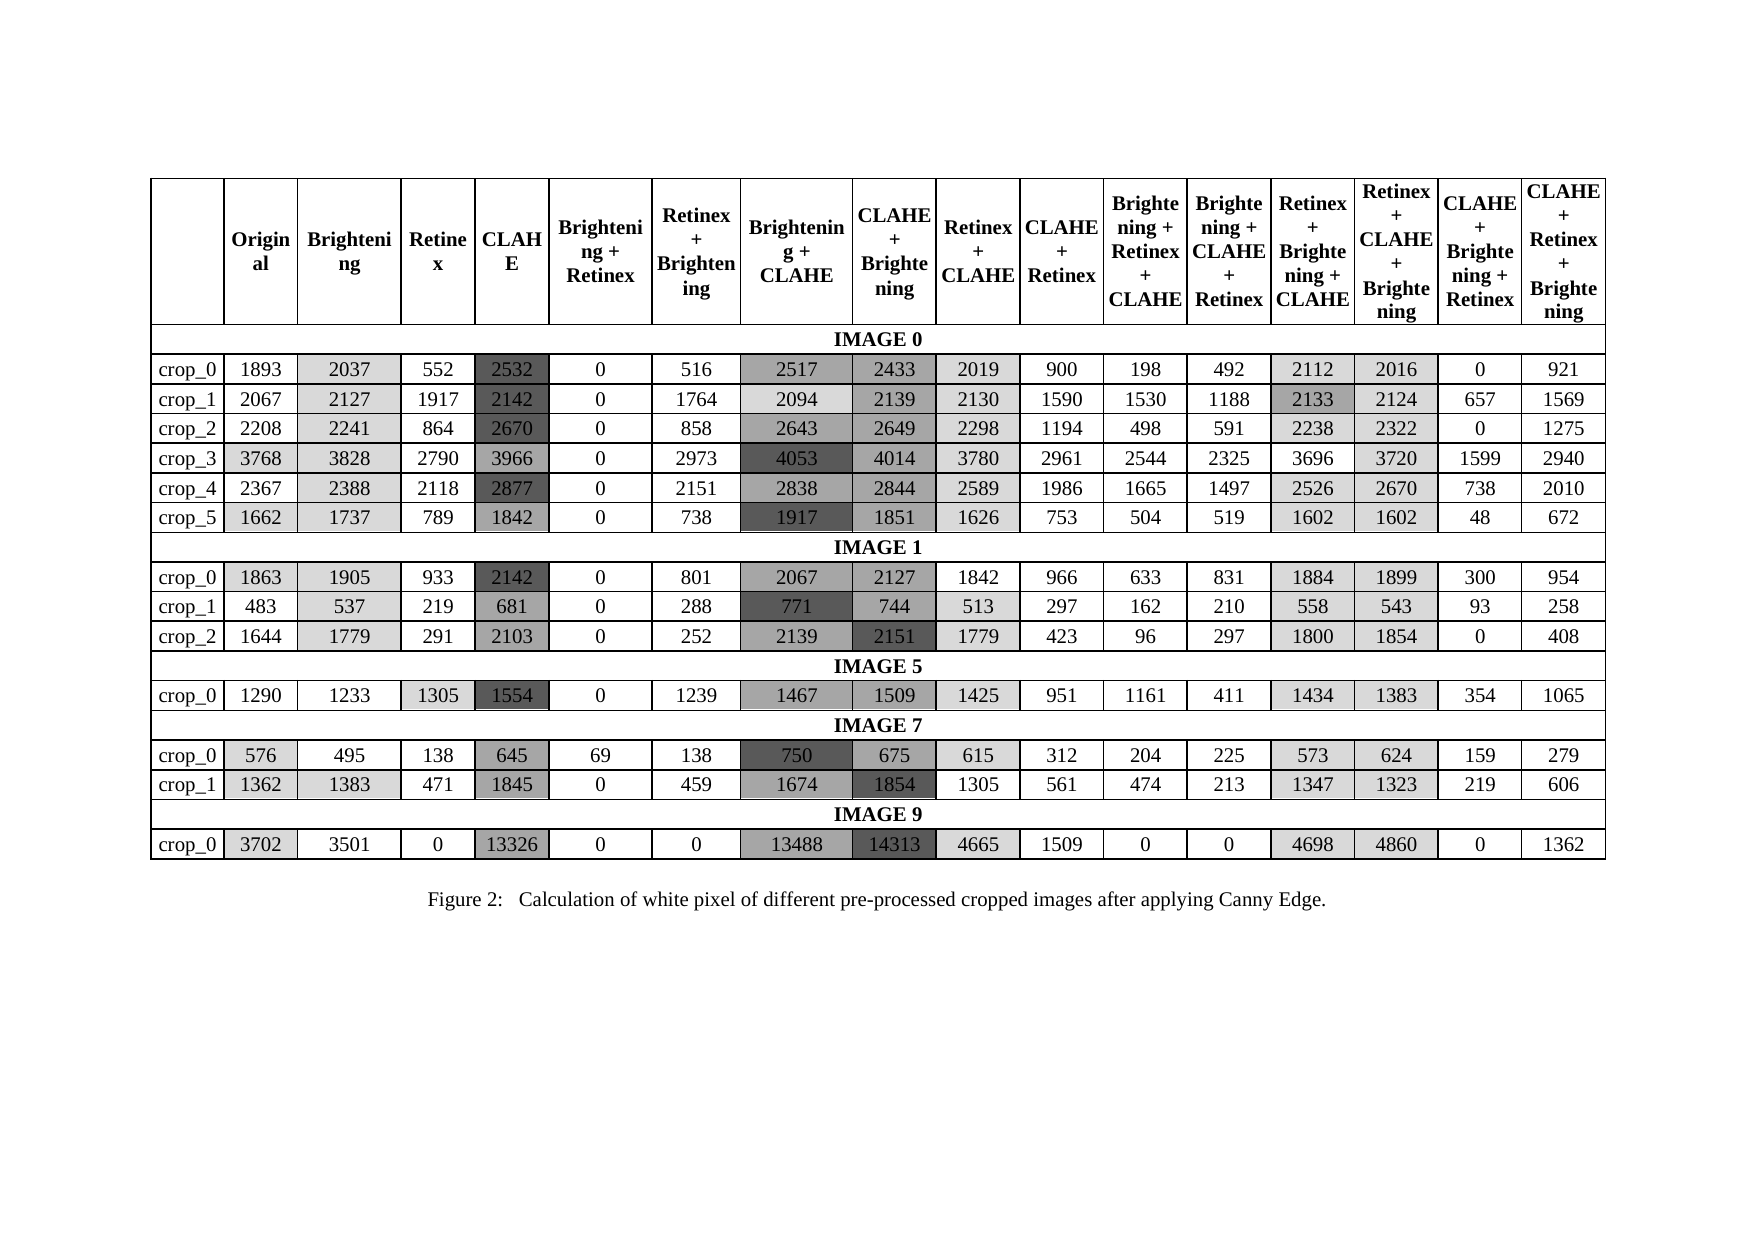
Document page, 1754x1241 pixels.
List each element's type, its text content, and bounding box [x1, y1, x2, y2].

table_cell 2019 [937, 355, 1019, 383]
table_header Retinex + Brightening [653, 179, 740, 323]
table_cell 1497 [1188, 474, 1270, 502]
table_cell 138 [402, 741, 474, 769]
table_cell 543 [1355, 592, 1437, 620]
table_header Retinex + CLAHE + Brightening [1355, 179, 1437, 323]
table_cell 2067 [741, 563, 852, 591]
table_cell 573 [1272, 741, 1354, 769]
table_cell 2844 [853, 474, 935, 502]
table_cell 2142 [476, 563, 548, 591]
table_cell 162 [1104, 592, 1186, 620]
table_cell 519 [1188, 503, 1270, 531]
table_cell crop_0 [152, 830, 223, 858]
table_cell 2067 [225, 385, 297, 413]
table_cell 858 [653, 414, 740, 442]
table_cell 2961 [1021, 444, 1103, 472]
table_cell 474 [1104, 771, 1186, 798]
table_cell 1842 [476, 503, 548, 531]
table_cell 1599 [1439, 444, 1521, 472]
table_cell 1800 [1272, 622, 1354, 650]
table_cell 204 [1104, 741, 1186, 769]
table_cell 1467 [741, 681, 852, 709]
table_cell 1305 [402, 681, 474, 709]
table_cell 1662 [225, 503, 297, 531]
table_cell 831 [1188, 563, 1270, 591]
table_cell 921 [1522, 355, 1605, 383]
table_cell 2139 [741, 622, 852, 650]
table_header Brightening + CLAHE [741, 179, 852, 323]
table_cell 2790 [402, 444, 474, 472]
table_cell 213 [1188, 771, 1270, 798]
table_cell 2094 [741, 385, 852, 413]
table_cell 0 [550, 592, 651, 620]
table_cell 198 [1104, 355, 1186, 383]
table_cell 1905 [298, 563, 400, 591]
table_cell 951 [1021, 681, 1103, 709]
table_cell 672 [1522, 503, 1605, 531]
table_cell 1602 [1355, 503, 1437, 531]
table_cell 1425 [937, 681, 1019, 709]
table_cell 657 [1439, 385, 1521, 413]
table_header CLAHE + Brightening + Retinex [1439, 179, 1521, 323]
table_header Original [225, 179, 297, 323]
table_cell 312 [1021, 741, 1103, 769]
table_header Brightening [298, 179, 400, 323]
table_cell 0 [550, 830, 651, 858]
table_header CLAHE [476, 179, 548, 323]
table_cell 552 [402, 355, 474, 383]
text Figure 2: Calculation of white pixel of different pre-processed cropped images after applying Canny Edge. [150, 887, 1604, 911]
table_cell 1602 [1272, 503, 1354, 531]
table_cell 2127 [298, 385, 400, 413]
table_cell 0 [550, 503, 651, 531]
table_cell 471 [402, 771, 474, 798]
table_cell 0 [550, 563, 651, 591]
table_cell 2124 [1355, 385, 1437, 413]
table_cell 1863 [225, 563, 297, 591]
table_cell 0 [1439, 830, 1521, 858]
table_cell 492 [1188, 355, 1270, 383]
table_cell 537 [298, 592, 400, 620]
table_cell 954 [1522, 563, 1605, 591]
table_cell crop_0 [152, 563, 223, 591]
table_cell 1509 [1021, 830, 1103, 858]
table_cell 789 [402, 503, 474, 531]
table_cell 2670 [476, 414, 548, 442]
table_cell 408 [1522, 622, 1605, 650]
table_cell 495 [298, 741, 400, 769]
table_cell 1626 [937, 503, 1019, 531]
table_cell 2133 [1272, 385, 1354, 413]
table_cell 2877 [476, 474, 548, 502]
table_cell 96 [1104, 622, 1186, 650]
table_cell 738 [653, 503, 740, 531]
table_header CLAHE + Retinex + Brightening [1522, 179, 1605, 323]
table_cell 1674 [741, 771, 852, 798]
table_header CLAHE + Retinex [1021, 179, 1103, 323]
table_cell 1305 [937, 771, 1019, 798]
table_cell 13488 [741, 830, 852, 858]
table_cell 504 [1104, 503, 1186, 531]
table_cell 1845 [476, 771, 548, 798]
table_cell 459 [653, 771, 740, 798]
table_cell 606 [1522, 771, 1605, 798]
table_cell 615 [937, 741, 1019, 769]
table_cell 1323 [1355, 771, 1437, 798]
table_cell 2649 [853, 414, 935, 442]
table_cell 1530 [1104, 385, 1186, 413]
table_cell 0 [550, 771, 651, 798]
table_cell 516 [653, 355, 740, 383]
table_cell 2589 [937, 474, 1019, 502]
table_cell 300 [1439, 563, 1521, 591]
table_cell 297 [1021, 592, 1103, 620]
table_header Retinex + Brightening + CLAHE [1272, 179, 1354, 323]
table_cell 2517 [741, 355, 852, 383]
table_cell 0 [550, 474, 651, 502]
table_cell 225 [1188, 741, 1270, 769]
table_cell 738 [1439, 474, 1521, 502]
table_cell 4860 [1355, 830, 1437, 858]
table_cell 1986 [1021, 474, 1103, 502]
table_cell 1893 [225, 355, 297, 383]
table_cell 4053 [741, 444, 852, 472]
table_cell 2118 [402, 474, 474, 502]
table_cell 4665 [937, 830, 1019, 858]
table_cell 1194 [1021, 414, 1103, 442]
table_cell 0 [550, 622, 651, 650]
table_cell 2388 [298, 474, 400, 502]
table_cell 14313 [853, 830, 935, 858]
table_cell 1590 [1021, 385, 1103, 413]
table_cell 219 [1439, 771, 1521, 798]
table_header Brightening + Retinex [550, 179, 651, 323]
table_cell IMAGE 1 [152, 533, 1605, 561]
table_cell crop_5 [152, 503, 223, 531]
table_cell crop_2 [152, 414, 223, 442]
table_cell 2151 [653, 474, 740, 502]
table_cell 423 [1021, 622, 1103, 650]
table_cell 2127 [853, 563, 935, 591]
table_cell 2940 [1522, 444, 1605, 472]
table_cell 0 [653, 830, 740, 858]
table_cell 933 [402, 563, 474, 591]
table_cell 1509 [853, 681, 935, 709]
table_header Retinex + CLAHE [937, 179, 1019, 323]
table_cell 750 [741, 741, 852, 769]
table_cell 2112 [1272, 355, 1354, 383]
table_cell 633 [1104, 563, 1186, 591]
table_cell 2130 [937, 385, 1019, 413]
table_cell crop_1 [152, 385, 223, 413]
table_cell 2142 [476, 385, 548, 413]
table_cell 624 [1355, 741, 1437, 769]
table_cell IMAGE 7 [152, 711, 1605, 739]
table_cell 1917 [741, 503, 852, 531]
table_cell 513 [937, 592, 1019, 620]
table_header Brightening + Retinex + CLAHE [1104, 179, 1186, 323]
table_header [152, 179, 223, 323]
table_cell 3828 [298, 444, 400, 472]
table_cell 1764 [653, 385, 740, 413]
table_cell 2325 [1188, 444, 1270, 472]
table_cell IMAGE 0 [152, 325, 1605, 353]
table_cell 1899 [1355, 563, 1437, 591]
table_cell 0 [550, 444, 651, 472]
table_header Brightening + CLAHE + Retinex [1188, 179, 1270, 323]
table_cell 1884 [1272, 563, 1354, 591]
table_cell 0 [1104, 830, 1186, 858]
table_cell 0 [550, 385, 651, 413]
table_cell crop_4 [152, 474, 223, 502]
table_cell 1434 [1272, 681, 1354, 709]
table_cell 411 [1188, 681, 1270, 709]
table_cell 801 [653, 563, 740, 591]
table_cell 2838 [741, 474, 852, 502]
table_cell 1854 [1355, 622, 1437, 650]
table_cell 864 [402, 414, 474, 442]
table_cell 3702 [225, 830, 297, 858]
table_cell 219 [402, 592, 474, 620]
table_cell 288 [653, 592, 740, 620]
table_cell 0 [402, 830, 474, 858]
table_header Retinex [402, 179, 474, 323]
table_cell 1362 [1522, 830, 1605, 858]
table_cell 1737 [298, 503, 400, 531]
table_cell 3501 [298, 830, 400, 858]
table_cell 13326 [476, 830, 548, 858]
table_cell 1383 [298, 771, 400, 798]
table_cell 3768 [225, 444, 297, 472]
table_cell 966 [1021, 563, 1103, 591]
table_cell crop_1 [152, 592, 223, 620]
table_cell 3696 [1272, 444, 1354, 472]
table_cell 0 [1439, 414, 1521, 442]
table_cell 1854 [853, 771, 935, 798]
table_cell 2532 [476, 355, 548, 383]
table_cell 1065 [1522, 681, 1605, 709]
table_cell 900 [1021, 355, 1103, 383]
table_cell 3780 [937, 444, 1019, 472]
table_cell 0 [550, 681, 651, 709]
table_cell 771 [741, 592, 852, 620]
table_cell 0 [550, 414, 651, 442]
table_cell 753 [1021, 503, 1103, 531]
table_cell 1569 [1522, 385, 1605, 413]
table_cell 1842 [937, 563, 1019, 591]
table_cell crop_1 [152, 771, 223, 798]
table_cell 2241 [298, 414, 400, 442]
table_cell 69 [550, 741, 651, 769]
table_cell 1917 [402, 385, 474, 413]
table_cell 1161 [1104, 681, 1186, 709]
table_cell 645 [476, 741, 548, 769]
table_cell 0 [550, 355, 651, 383]
table_cell 2670 [1355, 474, 1437, 502]
table_cell 0 [1439, 622, 1521, 650]
table_cell 1665 [1104, 474, 1186, 502]
table_header CLAHE + Brightening [853, 179, 935, 323]
table_cell 4014 [853, 444, 935, 472]
table_cell 2016 [1355, 355, 1437, 383]
table_cell crop_0 [152, 741, 223, 769]
table_cell crop_0 [152, 355, 223, 383]
table_cell 744 [853, 592, 935, 620]
table_cell 483 [225, 592, 297, 620]
table_cell 210 [1188, 592, 1270, 620]
table_cell 2298 [937, 414, 1019, 442]
table_cell 1233 [298, 681, 400, 709]
table_cell 2010 [1522, 474, 1605, 502]
table_cell 498 [1104, 414, 1186, 442]
table_cell 1347 [1272, 771, 1354, 798]
table_cell 2973 [653, 444, 740, 472]
table_cell 1290 [225, 681, 297, 709]
table_cell 258 [1522, 592, 1605, 620]
table_cell 3720 [1355, 444, 1437, 472]
table_cell IMAGE 9 [152, 800, 1605, 828]
table_cell 1239 [653, 681, 740, 709]
table_cell 558 [1272, 592, 1354, 620]
table_cell 2544 [1104, 444, 1186, 472]
table_cell 1554 [476, 681, 548, 709]
table_cell 576 [225, 741, 297, 769]
table_cell 2322 [1355, 414, 1437, 442]
table_cell 1779 [298, 622, 400, 650]
table_cell 138 [653, 741, 740, 769]
table_cell 2151 [853, 622, 935, 650]
table_cell 252 [653, 622, 740, 650]
table_cell 297 [1188, 622, 1270, 650]
table_cell crop_0 [152, 681, 223, 709]
table_cell 1275 [1522, 414, 1605, 442]
table_cell 2367 [225, 474, 297, 502]
table_cell 2433 [853, 355, 935, 383]
table_cell 675 [853, 741, 935, 769]
table_cell 2643 [741, 414, 852, 442]
table_cell 1383 [1355, 681, 1437, 709]
table_cell 591 [1188, 414, 1270, 442]
table_cell 1362 [225, 771, 297, 798]
table_cell 2037 [298, 355, 400, 383]
table_cell 2526 [1272, 474, 1354, 502]
table_cell 0 [1188, 830, 1270, 858]
table_cell 2208 [225, 414, 297, 442]
table_cell 2238 [1272, 414, 1354, 442]
table_cell crop_2 [152, 622, 223, 650]
table_cell 3966 [476, 444, 548, 472]
table_cell 2139 [853, 385, 935, 413]
table_cell 48 [1439, 503, 1521, 531]
table_cell 93 [1439, 592, 1521, 620]
table_cell 1188 [1188, 385, 1270, 413]
table_cell 0 [1439, 355, 1521, 383]
table_cell 1779 [937, 622, 1019, 650]
table_cell 279 [1522, 741, 1605, 769]
table_cell 159 [1439, 741, 1521, 769]
table_cell 291 [402, 622, 474, 650]
table_cell 1851 [853, 503, 935, 531]
table_cell IMAGE 5 [152, 652, 1605, 680]
table_cell 2103 [476, 622, 548, 650]
table_cell 561 [1021, 771, 1103, 798]
table_cell 1644 [225, 622, 297, 650]
table_cell 4698 [1272, 830, 1354, 858]
table_cell crop_3 [152, 444, 223, 472]
table_cell 681 [476, 592, 548, 620]
table_cell 354 [1439, 681, 1521, 709]
